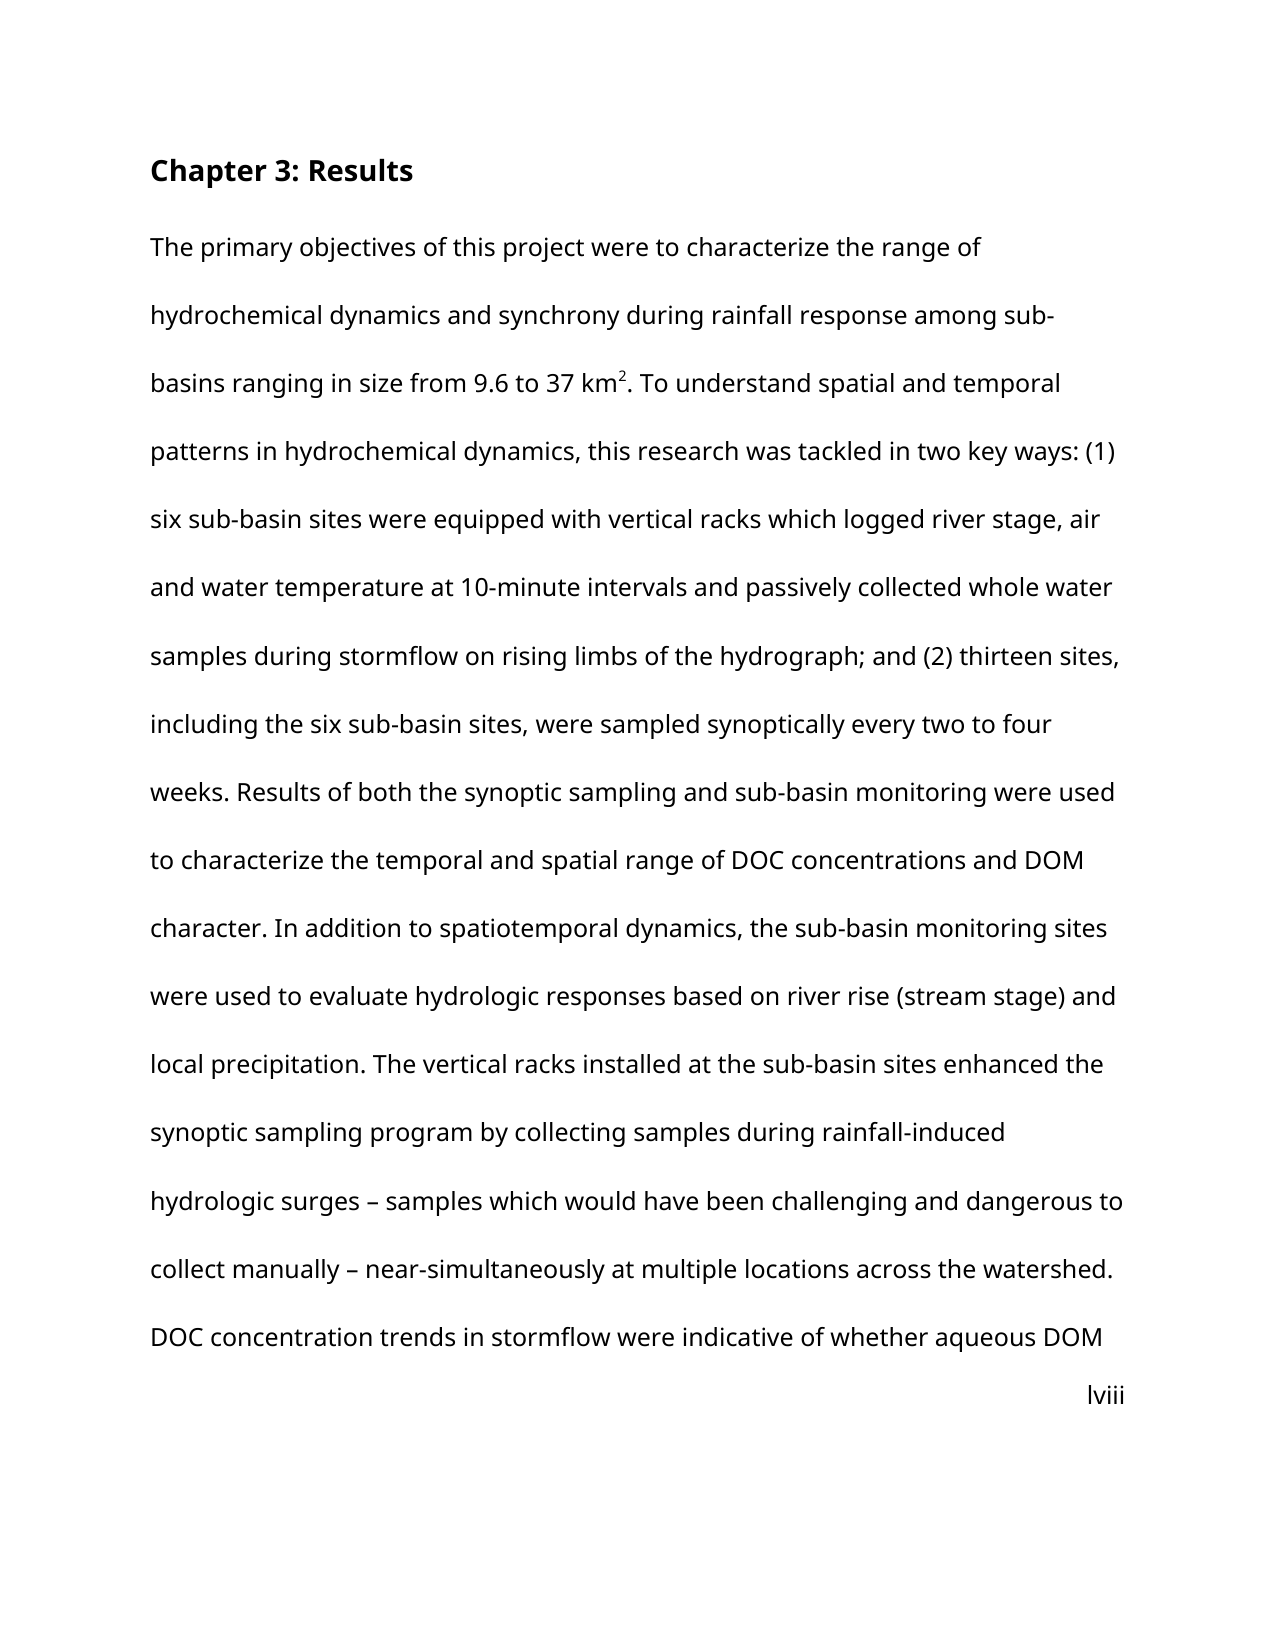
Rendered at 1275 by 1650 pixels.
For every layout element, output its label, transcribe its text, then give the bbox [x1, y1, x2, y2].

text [150, 229, 1125, 1353]
subtitle Results [150, 150, 1125, 190]
